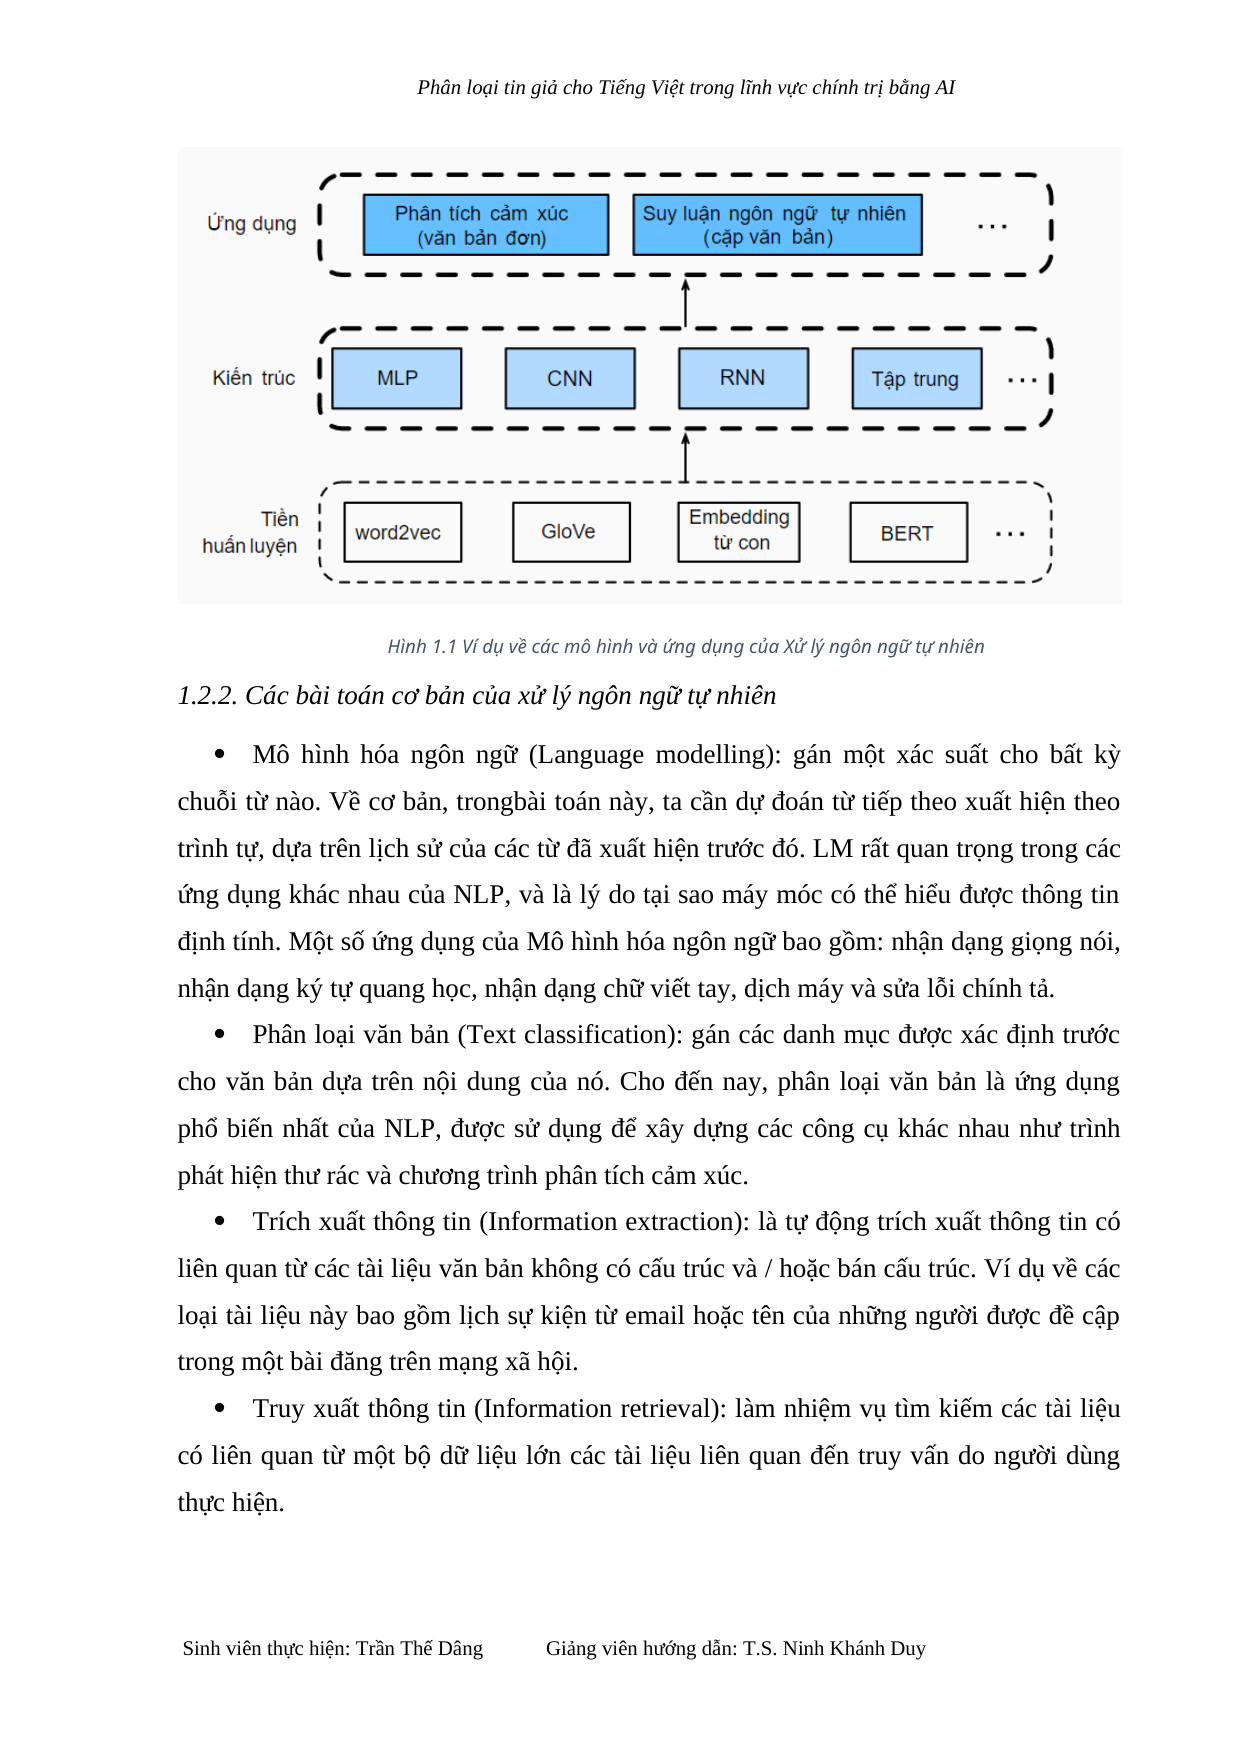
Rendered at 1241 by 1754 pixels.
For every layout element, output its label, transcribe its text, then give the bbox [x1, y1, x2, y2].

list Mô hình hóa ngôn ngữ (Language modelling): gán một xác suất cho bất kỳ chuỗi từ nào. Về cơ bản, trongbài toán này, ta cần dự đoán từ tiếp theo xuất hiện theo trình tự, dựa trên lịch sử của các từ đã xuất hiện trước đó. LM rất quan trọng trong các ứng dụng khác nhau của NLP, và là lý do tại sao máy móc có thể hiểu được thông tin định tính. Một số ứng dụng của Mô hình hóa ngôn ngữ bao gồm: nhận dạng giọng nói, nhận dạng ký tự quang học, nhận dạng chữ viết tay, dịch máy và sửa lỗi chính tả. [177, 738, 1122, 1003]
list Phân loại văn bản (Text classification): gán các danh mục được xác định trước cho văn bản dựa trên nội dung của nó. Cho đến nay, phân loại văn bản là ứng dụng phổ biến nhất của NLP, được sử dụng để xây dựng các công cụ khác nhau như trình phát hiện thư rác và chương trình phân tích cảm xúc. [177, 1019, 1122, 1190]
list Truy xuất thông tin (Information retrieval): làm nhiệm vụ tìm kiếm các tài liệu có liên quan từ một bộ dữ liệu lớn các tài liệu liên quan đến truy vấn do người dùng thực hiện. [177, 1392, 1122, 1517]
text Hình 1.1 Ví dụ về các mô hình và ứng dụng của Xử lý ngôn ngữ tự nhiên [177, 633, 1122, 658]
text 1.2.2. Các bài toán cơ bản của xử lý ngôn ngữ tự nhiên [177, 679, 1122, 711]
picture [177, 147, 1123, 604]
list Trích xuất thông tin (Information extraction): là tự động trích xuất thông tin có liên quan từ các tài liệu văn bản không có cấu trúc và / hoặc bán cấu trúc. Ví dụ về các loại tài liệu này bao gồm lịch sự kiện từ email hoặc tên của những người được đề cập trong một bài đăng trên mạng xã hội. [177, 1205, 1122, 1377]
